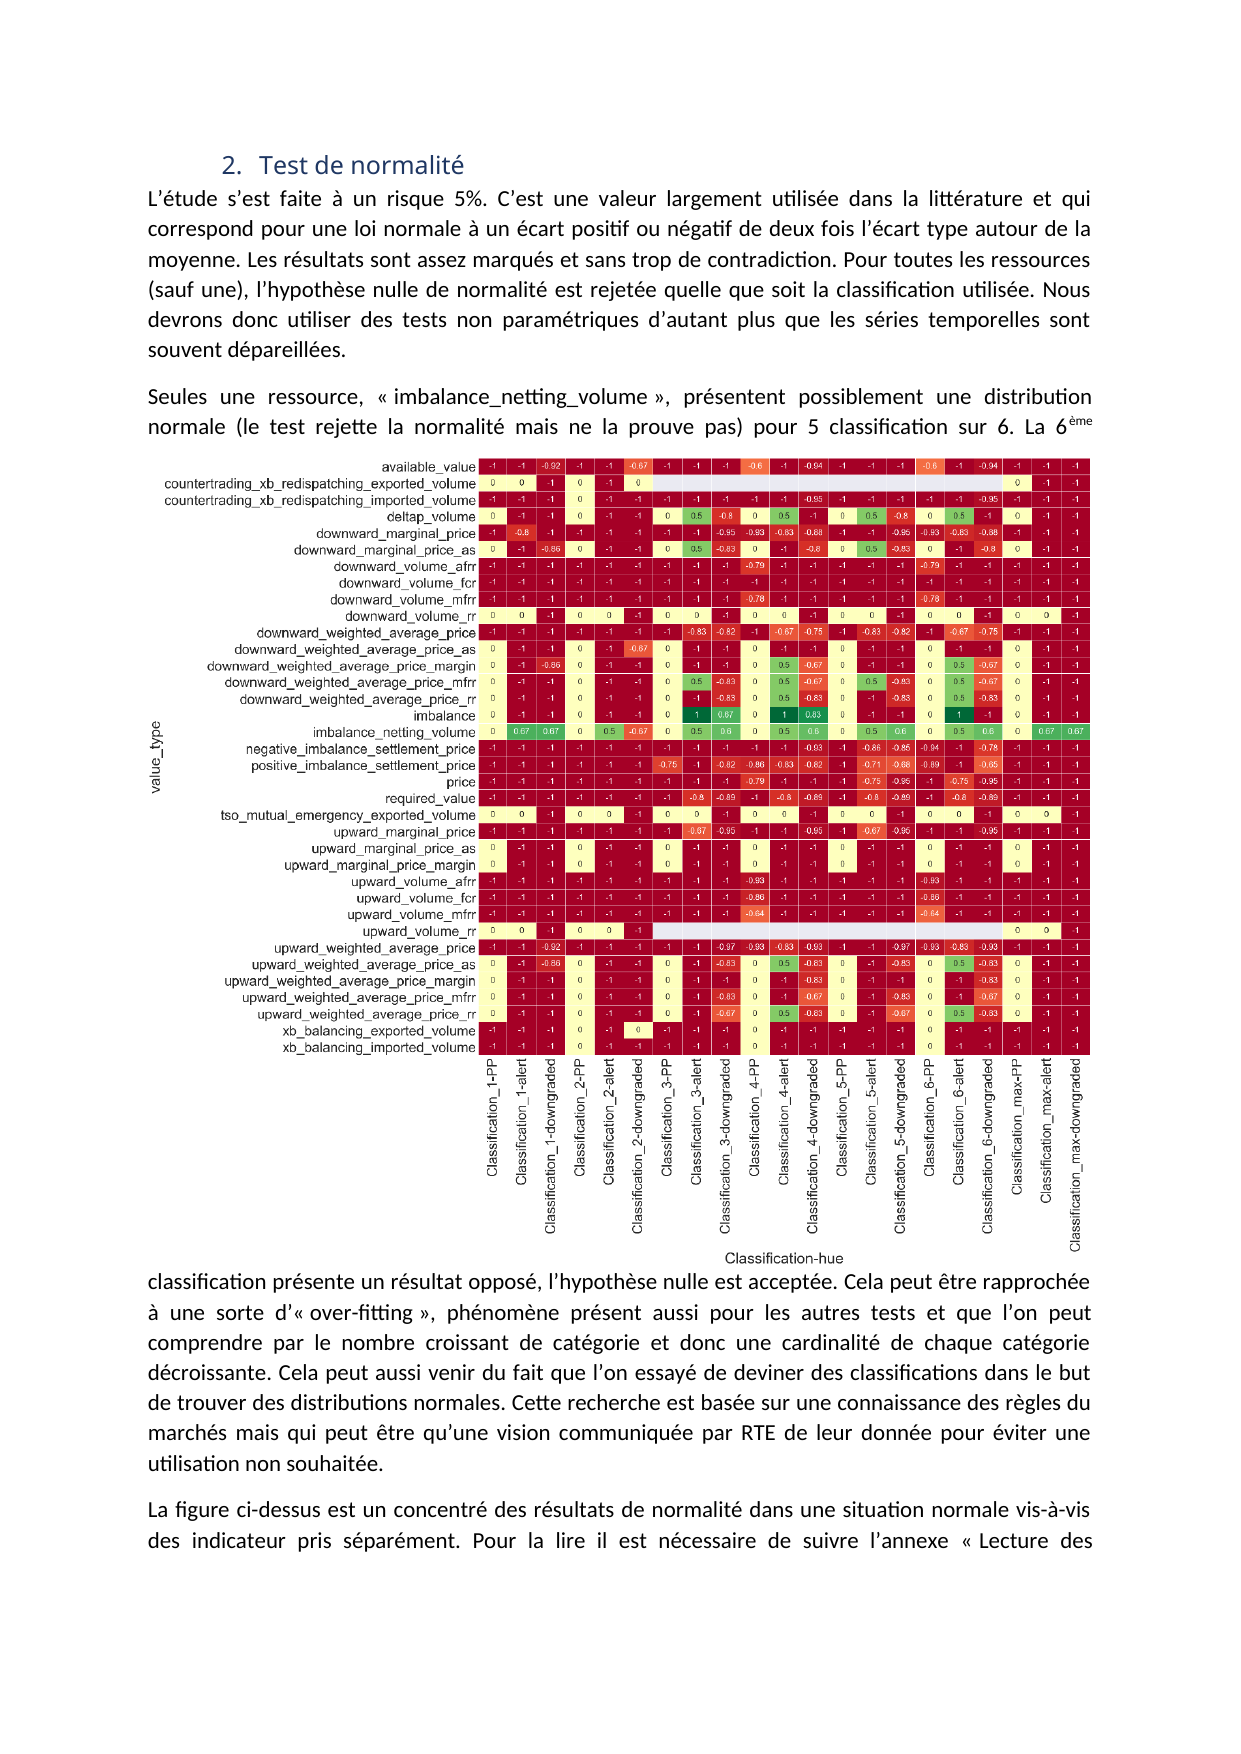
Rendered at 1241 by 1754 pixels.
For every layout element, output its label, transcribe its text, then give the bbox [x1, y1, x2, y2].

subtitle Test de normalité [221, 148, 1093, 182]
picture [147, 456, 1092, 1268]
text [148, 1496, 1093, 1554]
text L’étude s’est faite à un risque 5%. C’est une valeur largement utilisée dans la littérature et qui correspond pour une loi normale à un écart positif ou négatif de deux fois l’écart type autour de la moyenne. Les résultats sont assez marqués et sans trop de contradiction. Pour toutes les ressources (sauf une), l’hypothèse nulle de normalité est rejetée quelle que soit la classification utilisée. Nous devrons donc utiliser des tests non paramétriques d’autant plus que les séries temporelles sont souvent dépareillées. [148, 184, 1093, 363]
